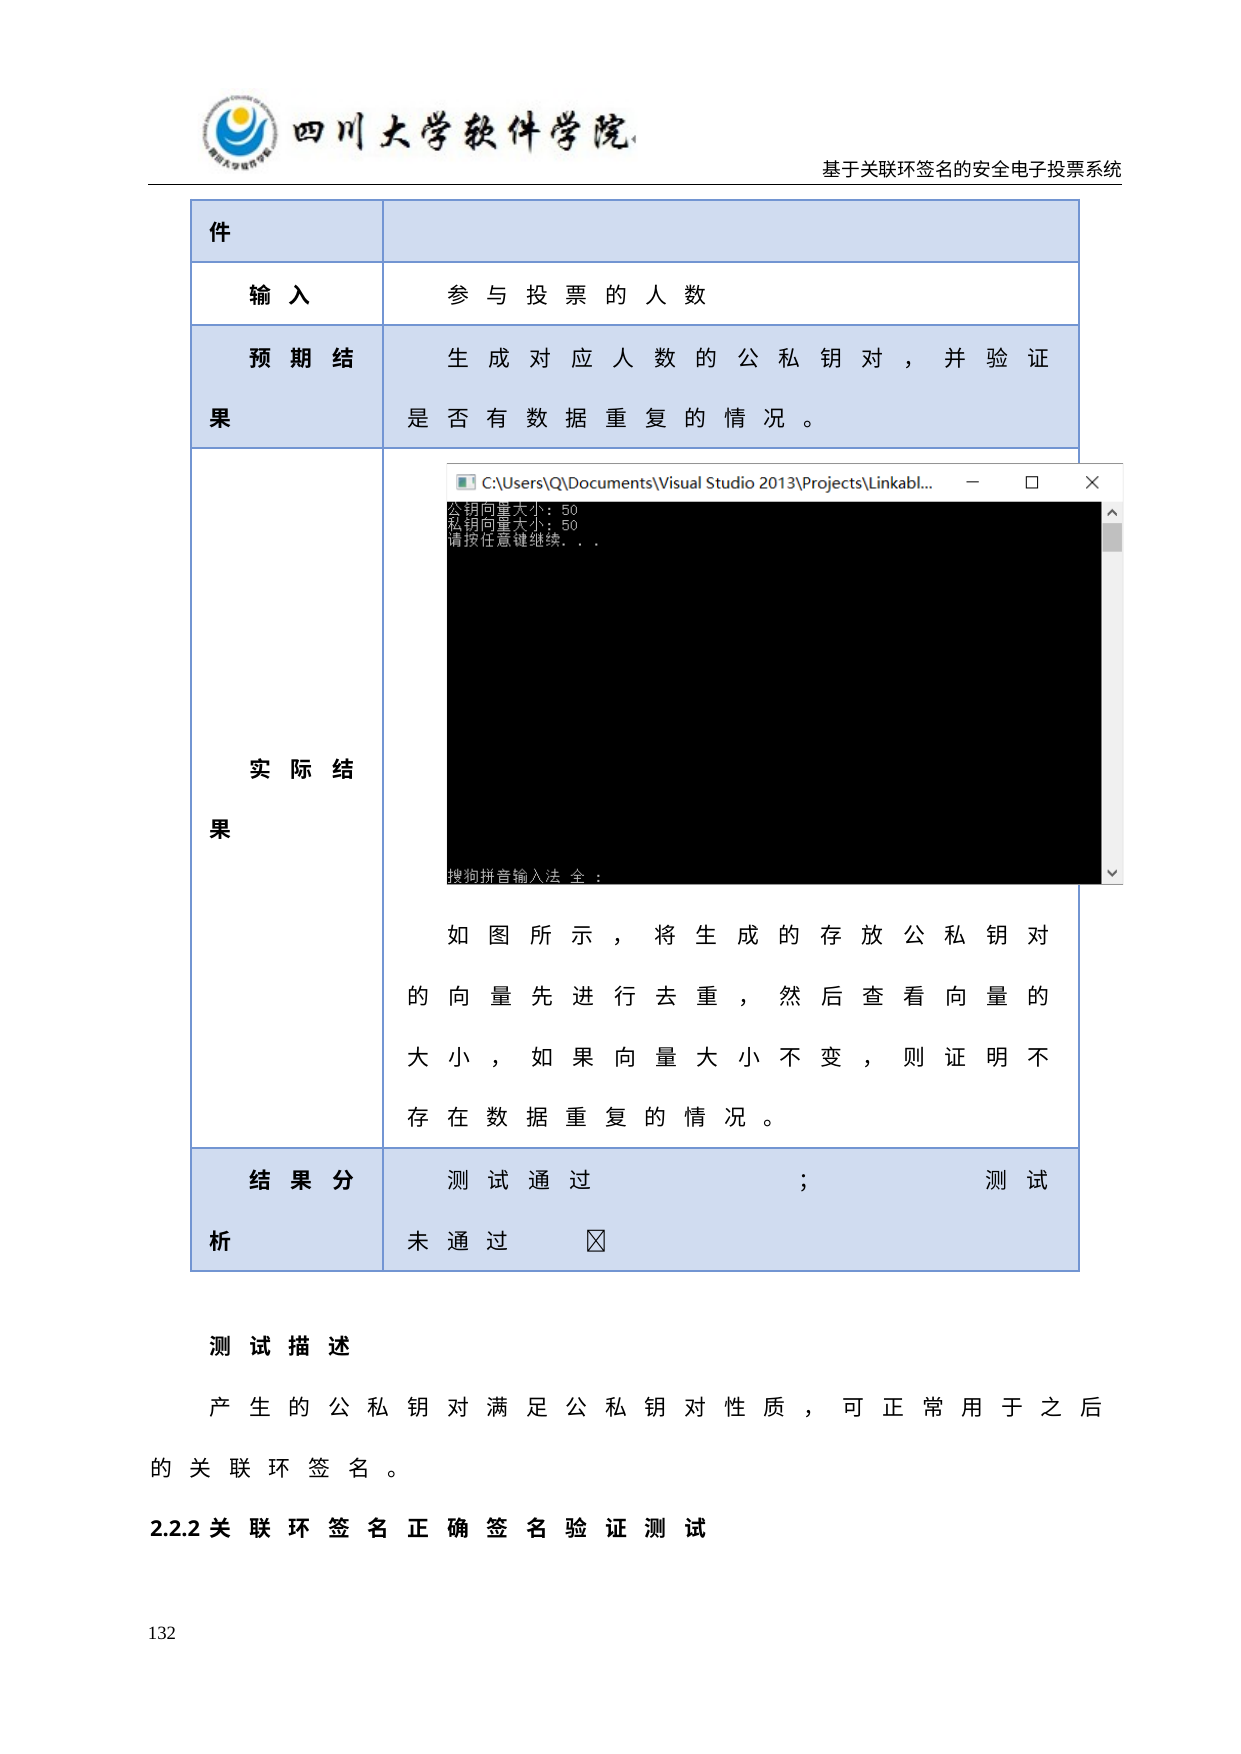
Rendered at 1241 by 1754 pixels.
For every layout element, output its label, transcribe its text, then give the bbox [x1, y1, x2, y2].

table_cell 预置条件 [192, 201, 382, 261]
picture [197, 88, 639, 177]
text 测试描述 [150, 1315, 1120, 1376]
table_cell 测试通过 ； 测试未通过 [384, 1149, 1078, 1270]
table_cell 实际结果 [192, 449, 382, 1147]
table_cell 参与投票的人数 [384, 263, 1078, 324]
table_cell 预期结果 [192, 326, 382, 447]
picture [446, 463, 1124, 885]
text 2.2.2 关联环签名正确签名验证测试 [150, 1497, 1120, 1557]
table_cell 输入 [192, 263, 382, 324]
table_cell 生成对应人数的公私钥对，并验证是否有数据重复的情况。 [384, 326, 1078, 447]
table_cell 如图所示，将生成的存放公私钥对的向量先进行去重，然后查看向量的大小，如果向量大小不变，则证明不存在数据重复的情况。 [384, 449, 1078, 1147]
table_cell 通过Socket获得参与投票的人数 [384, 201, 1078, 261]
text 产生的公私钥对满足公私钥对性质，可正常用于之后的关联环签名。 [150, 1376, 1120, 1497]
table_cell 结果分析 [192, 1149, 382, 1270]
